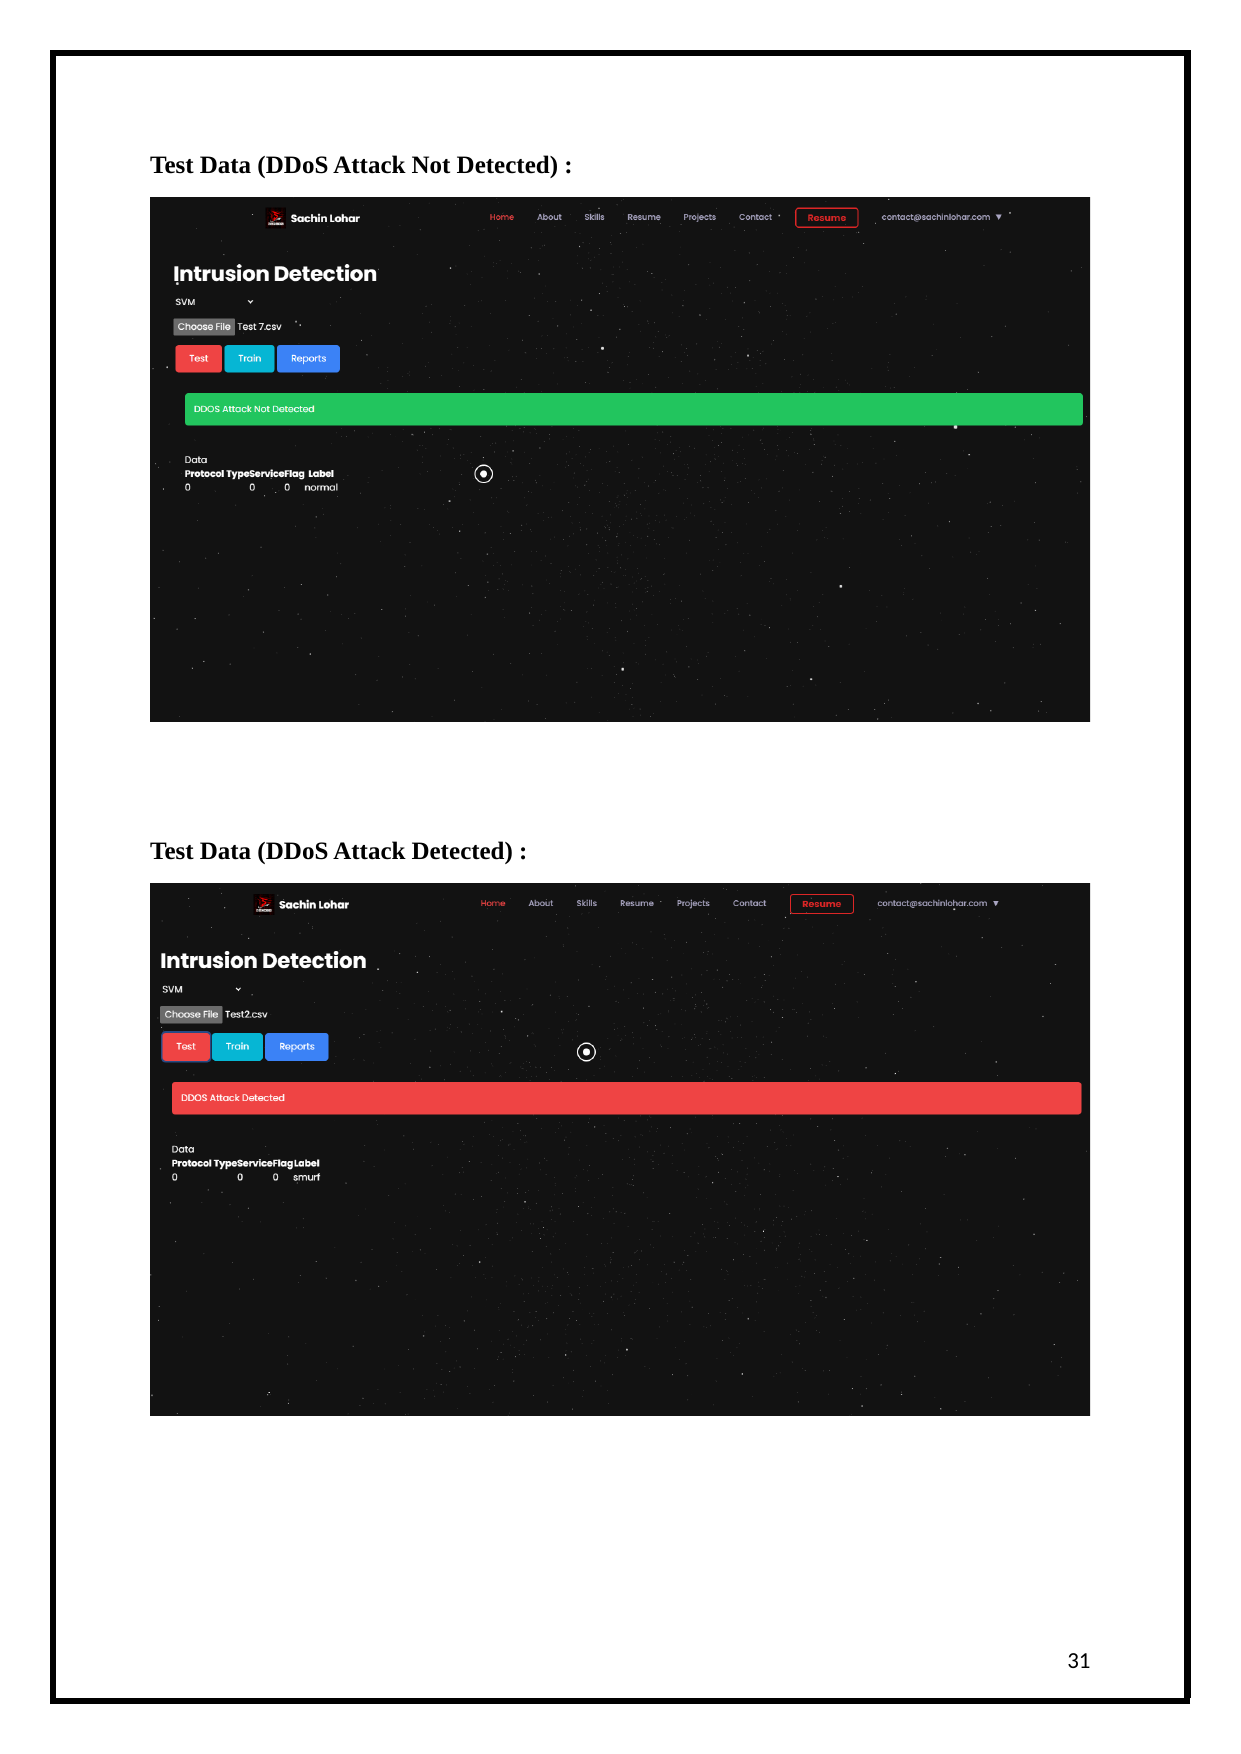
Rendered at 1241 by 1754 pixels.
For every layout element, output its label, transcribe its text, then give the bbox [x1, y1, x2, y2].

picture [150, 197, 1091, 722]
picture [150, 883, 1091, 1416]
text Test Data (DDoS Attack Not Detected) : [150, 150, 1090, 179]
text Test Data (DDoS Attack Detected) : [150, 836, 1090, 865]
